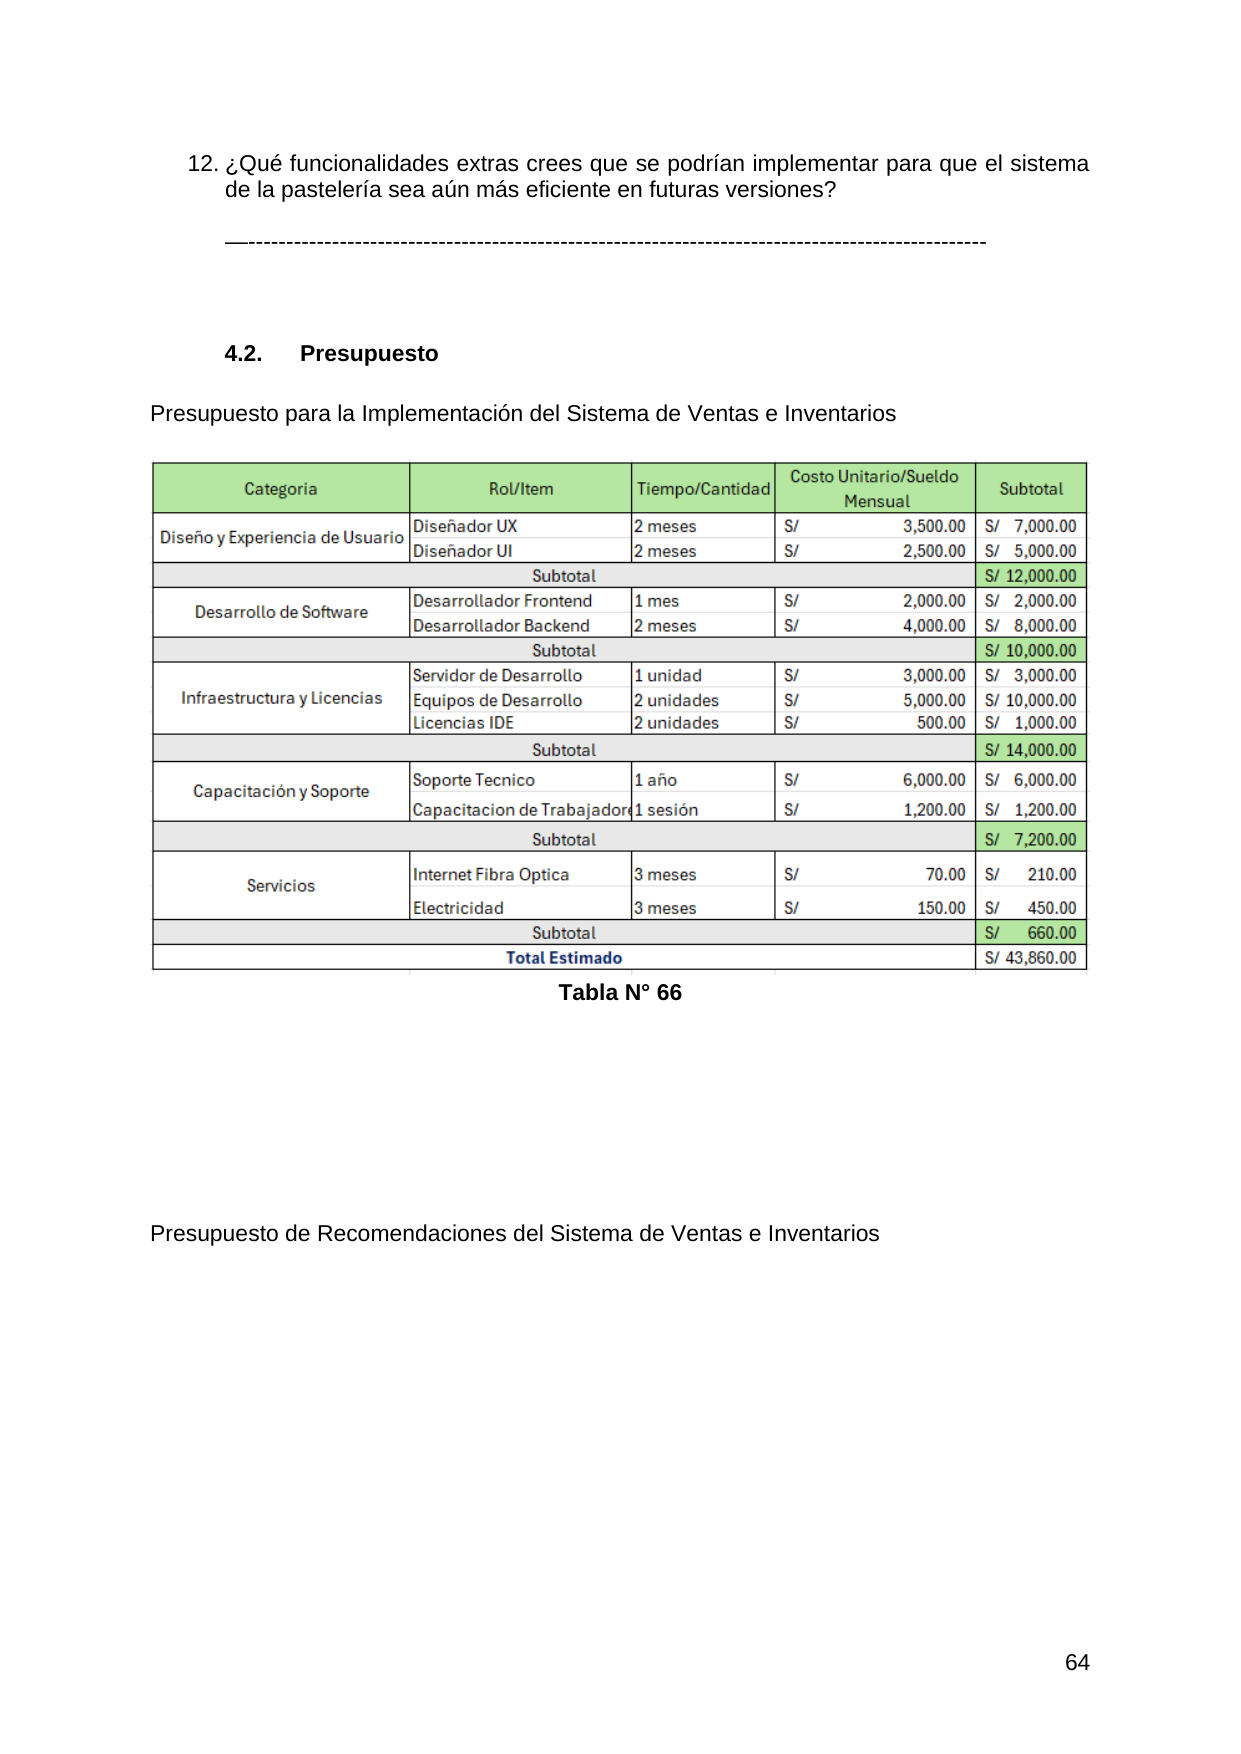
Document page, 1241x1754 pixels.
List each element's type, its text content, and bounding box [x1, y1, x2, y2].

text Tabla N° 66 [150, 979, 1090, 1005]
list ¿Qué funcionalidades extras crees que se podrían implementar para que el sistema de la pastelería sea aún más eficiente en futuras versiones? [187, 150, 1090, 203]
text —------------------------------------------------------------------------------------------------- [225, 228, 1090, 254]
picture [150, 460, 1091, 975]
list Presupuesto [262, 339, 1090, 366]
text Presupuesto de Recomendaciones del Sistema de Ventas e Inventarios [150, 1220, 1090, 1247]
text Presupuesto para la Implementación del Sistema de Ventas e Inventarios [150, 400, 1090, 426]
